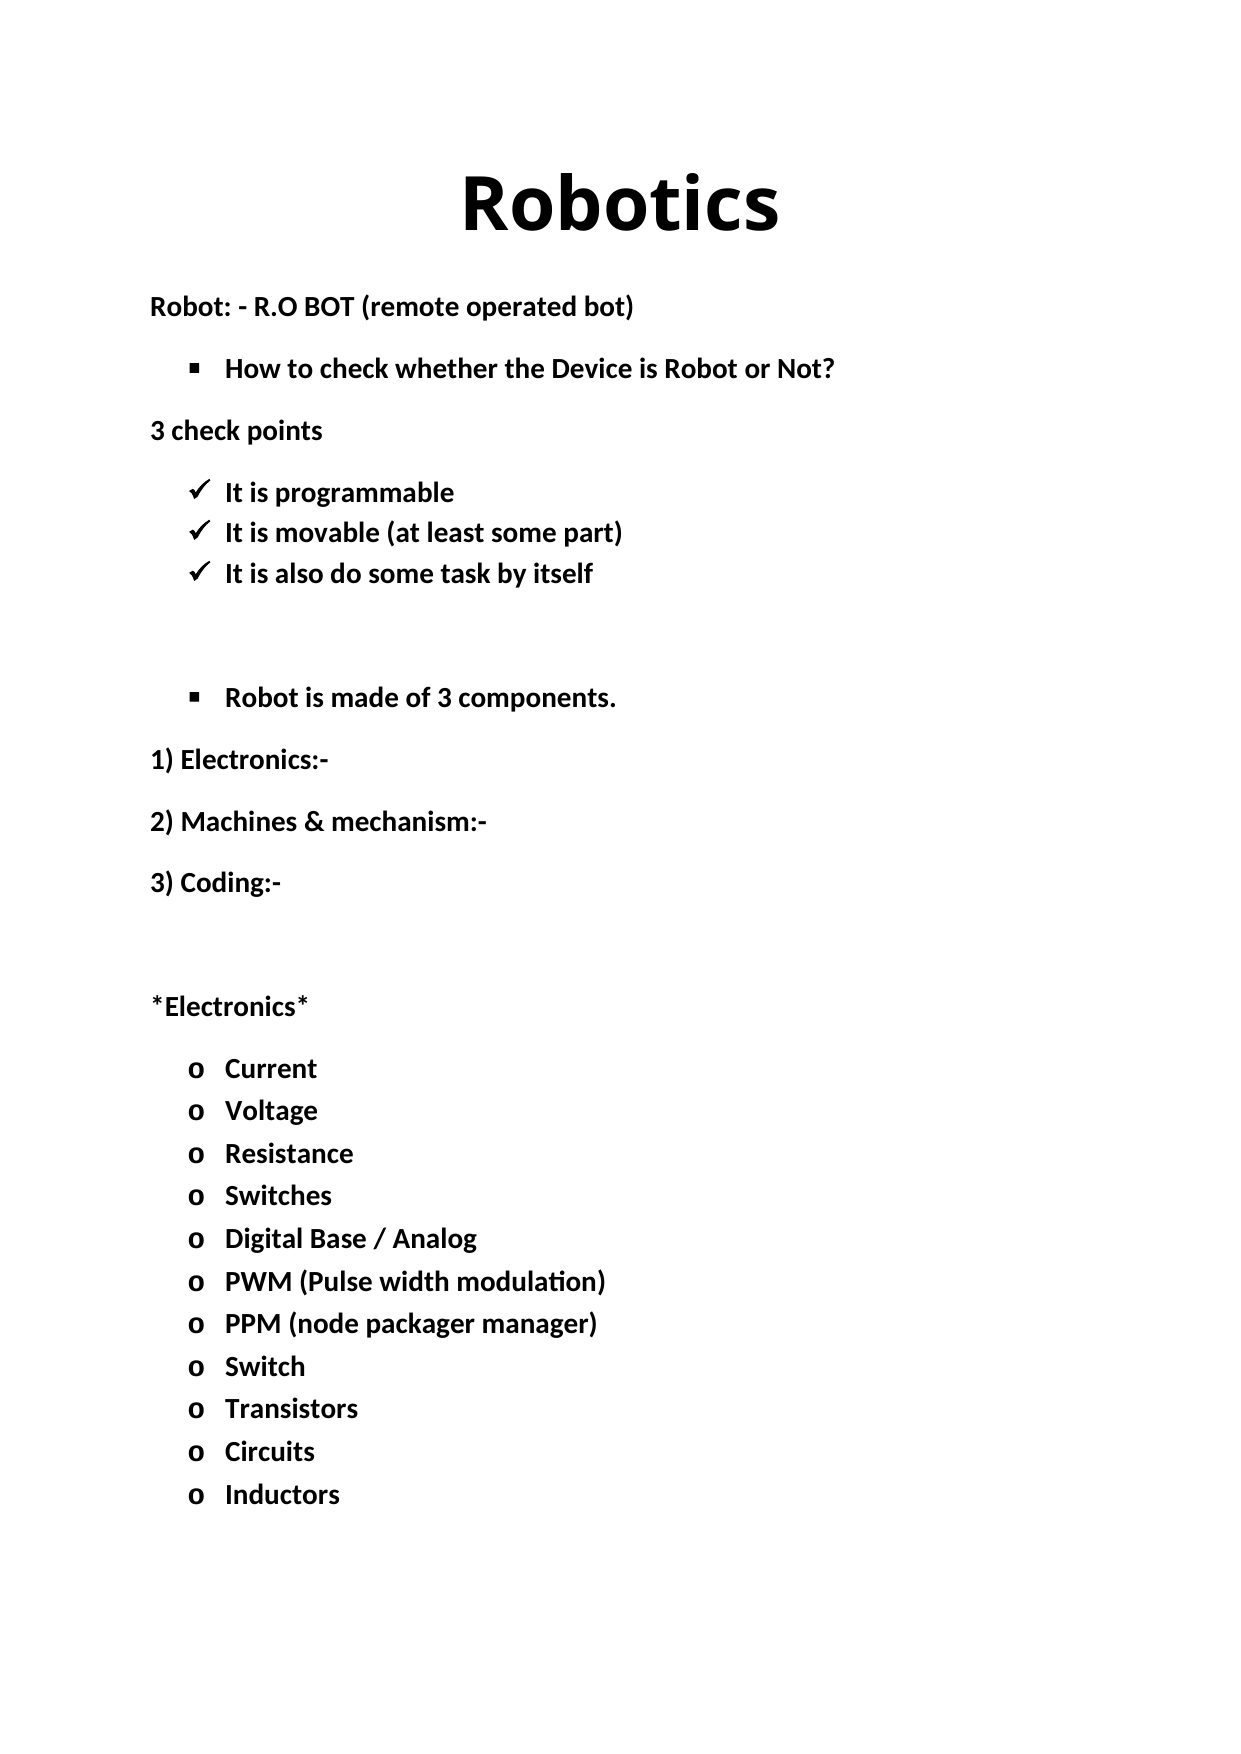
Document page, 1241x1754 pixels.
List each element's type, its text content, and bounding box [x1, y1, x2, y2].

list Robot is made of 3 components. [187, 679, 1090, 715]
text 3) Coding:- [150, 864, 1090, 900]
list Voltage [187, 1092, 1090, 1129]
list It is also do some task by itself [187, 556, 1090, 591]
list Digital Base / Analog [187, 1220, 1090, 1257]
list How to check whether the Device is Robot or Not? [187, 350, 1090, 386]
list Circuits [187, 1433, 1090, 1470]
list Switch [187, 1348, 1090, 1385]
text 1) Electronics:- [150, 741, 1090, 776]
text 2) Machines & mechanism:- [150, 803, 1090, 838]
text *Electronics* [150, 988, 1090, 1023]
list Inductors [187, 1476, 1090, 1513]
list PWM (Pulse width modulation) [187, 1263, 1090, 1300]
list PPM (node packager manager) [187, 1305, 1090, 1342]
text Robotics [150, 150, 1090, 252]
list It is programmable [187, 474, 1090, 509]
list Switches [187, 1177, 1090, 1214]
list Current [187, 1050, 1090, 1087]
text 3 check points [150, 412, 1090, 447]
list Transistors [187, 1391, 1090, 1428]
list It is movable (at least some part) [187, 514, 1090, 550]
list Resistance [187, 1135, 1090, 1172]
text Robot: - R.O BOT (remote operated bot) [150, 288, 1090, 324]
